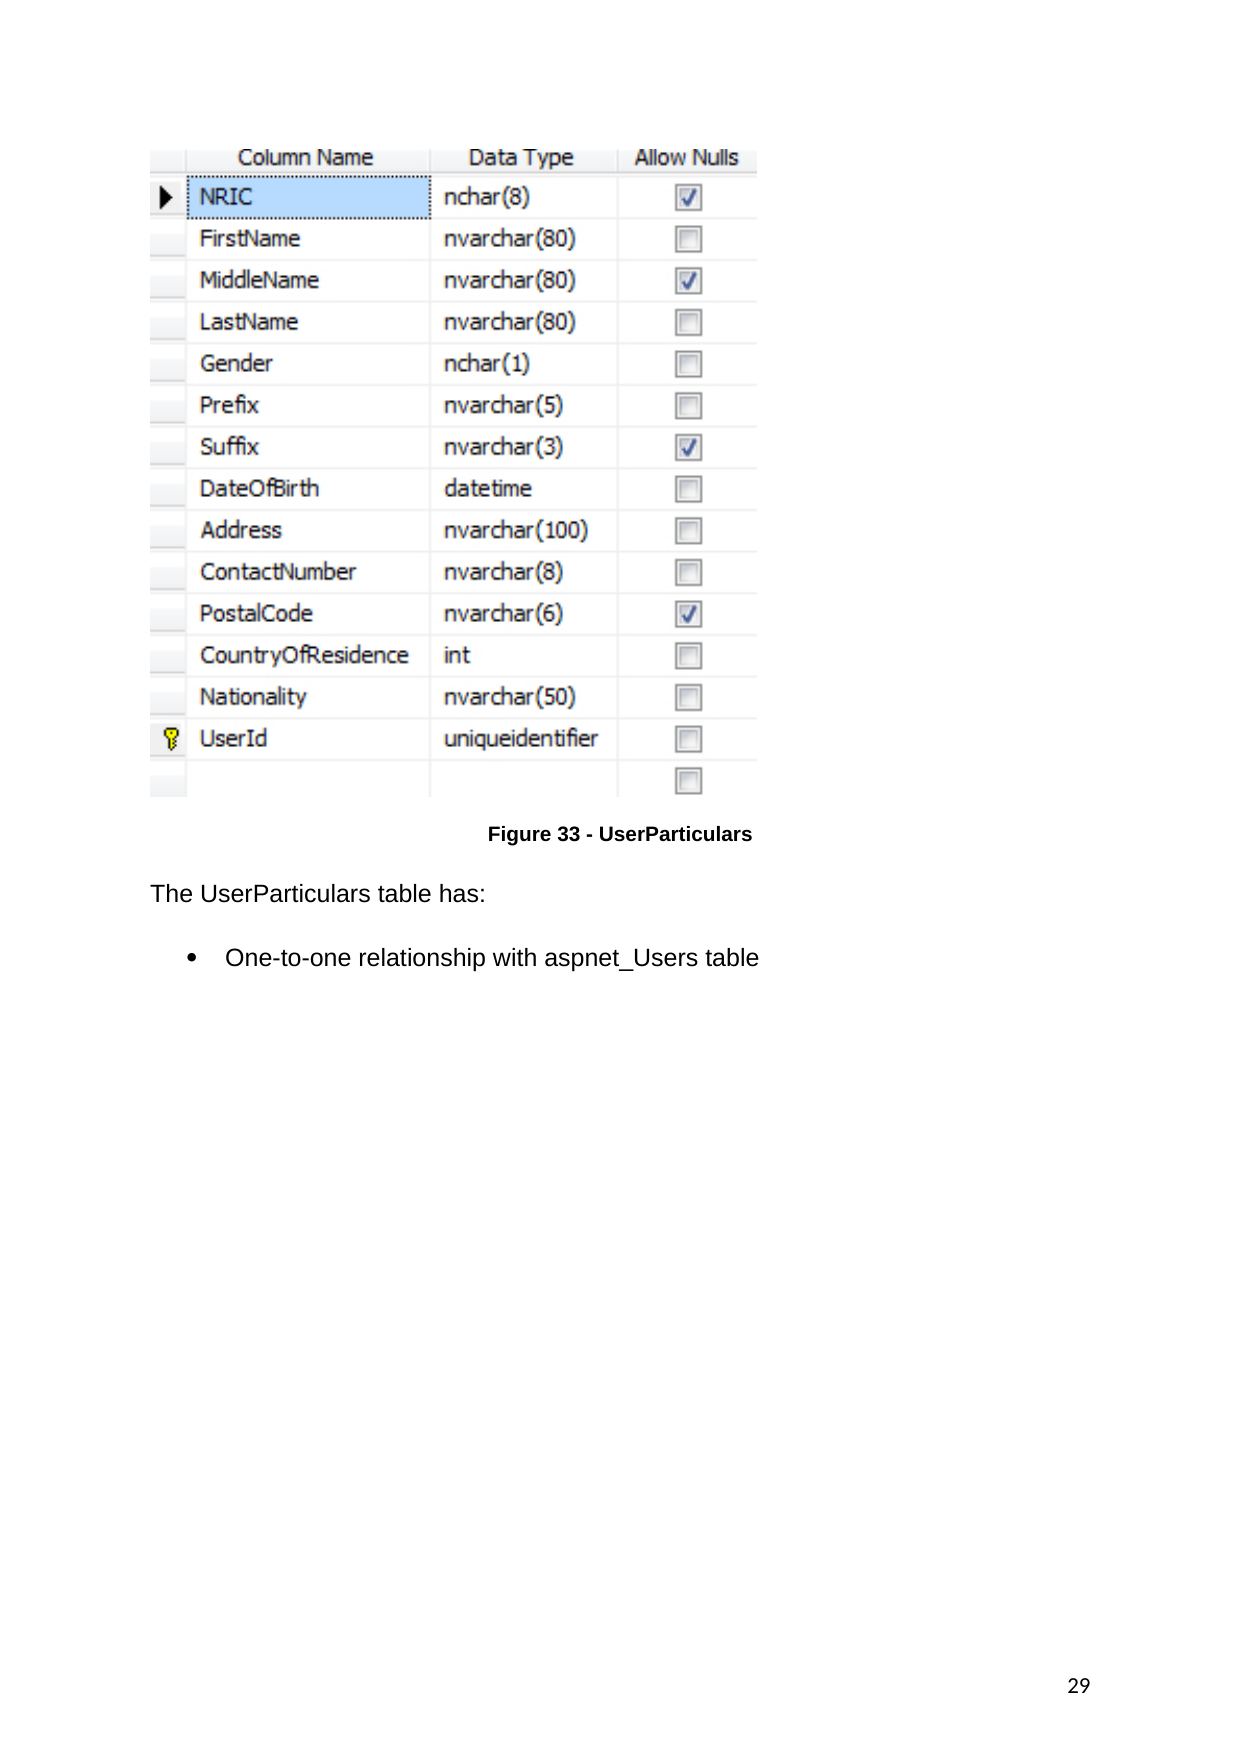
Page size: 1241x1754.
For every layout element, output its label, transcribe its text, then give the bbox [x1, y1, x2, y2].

text Figure 33 - UserParticulars [150, 822, 1090, 846]
list One-to-one relationship with aspnet_Users table [187, 943, 1090, 972]
picture [150, 149, 757, 797]
text The UserParticulars table has: [150, 879, 1090, 908]
